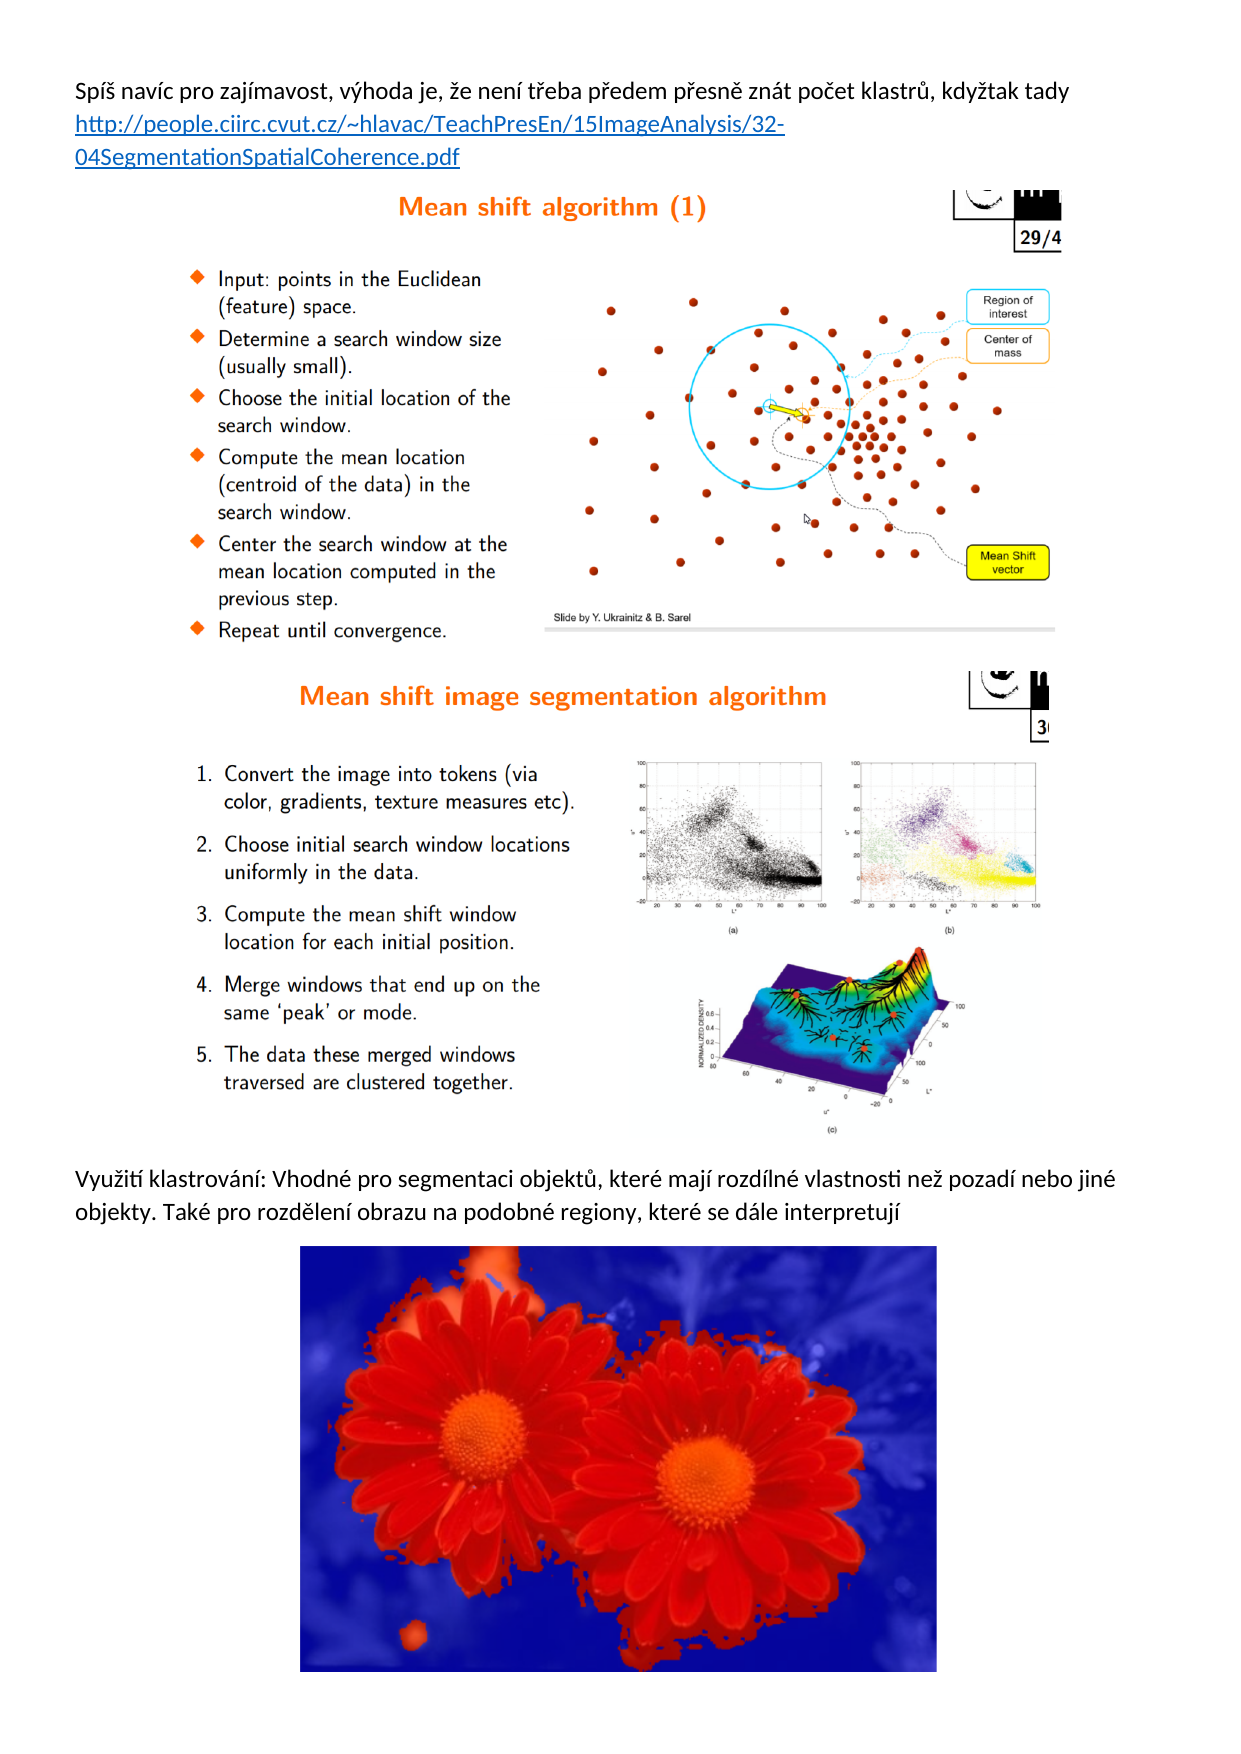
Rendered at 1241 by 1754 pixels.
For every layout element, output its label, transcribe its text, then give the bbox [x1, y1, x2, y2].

picture [298, 1245, 942, 1672]
picture [178, 190, 1062, 653]
text Využití klastrování: Vhodné pro segmentaci objektů, které mají rozdílné vlastnosti než pozadí nebo jiné objekty. Také pro rozdělení obrazu na podobné regiony, které se dále interpretují [75, 1163, 1165, 1227]
picture [191, 671, 1049, 1145]
text Spíš navíc pro zajímavost, výhoda je, že není třeba předem přesně znát počet klastrů, kdyžtak tady http://people.ciirc.cvut.cz/~hlavac/TeachPresEn/15ImageAnalysis/32-04SegmentationSpatialCoherence.pdf [75, 75, 1165, 171]
